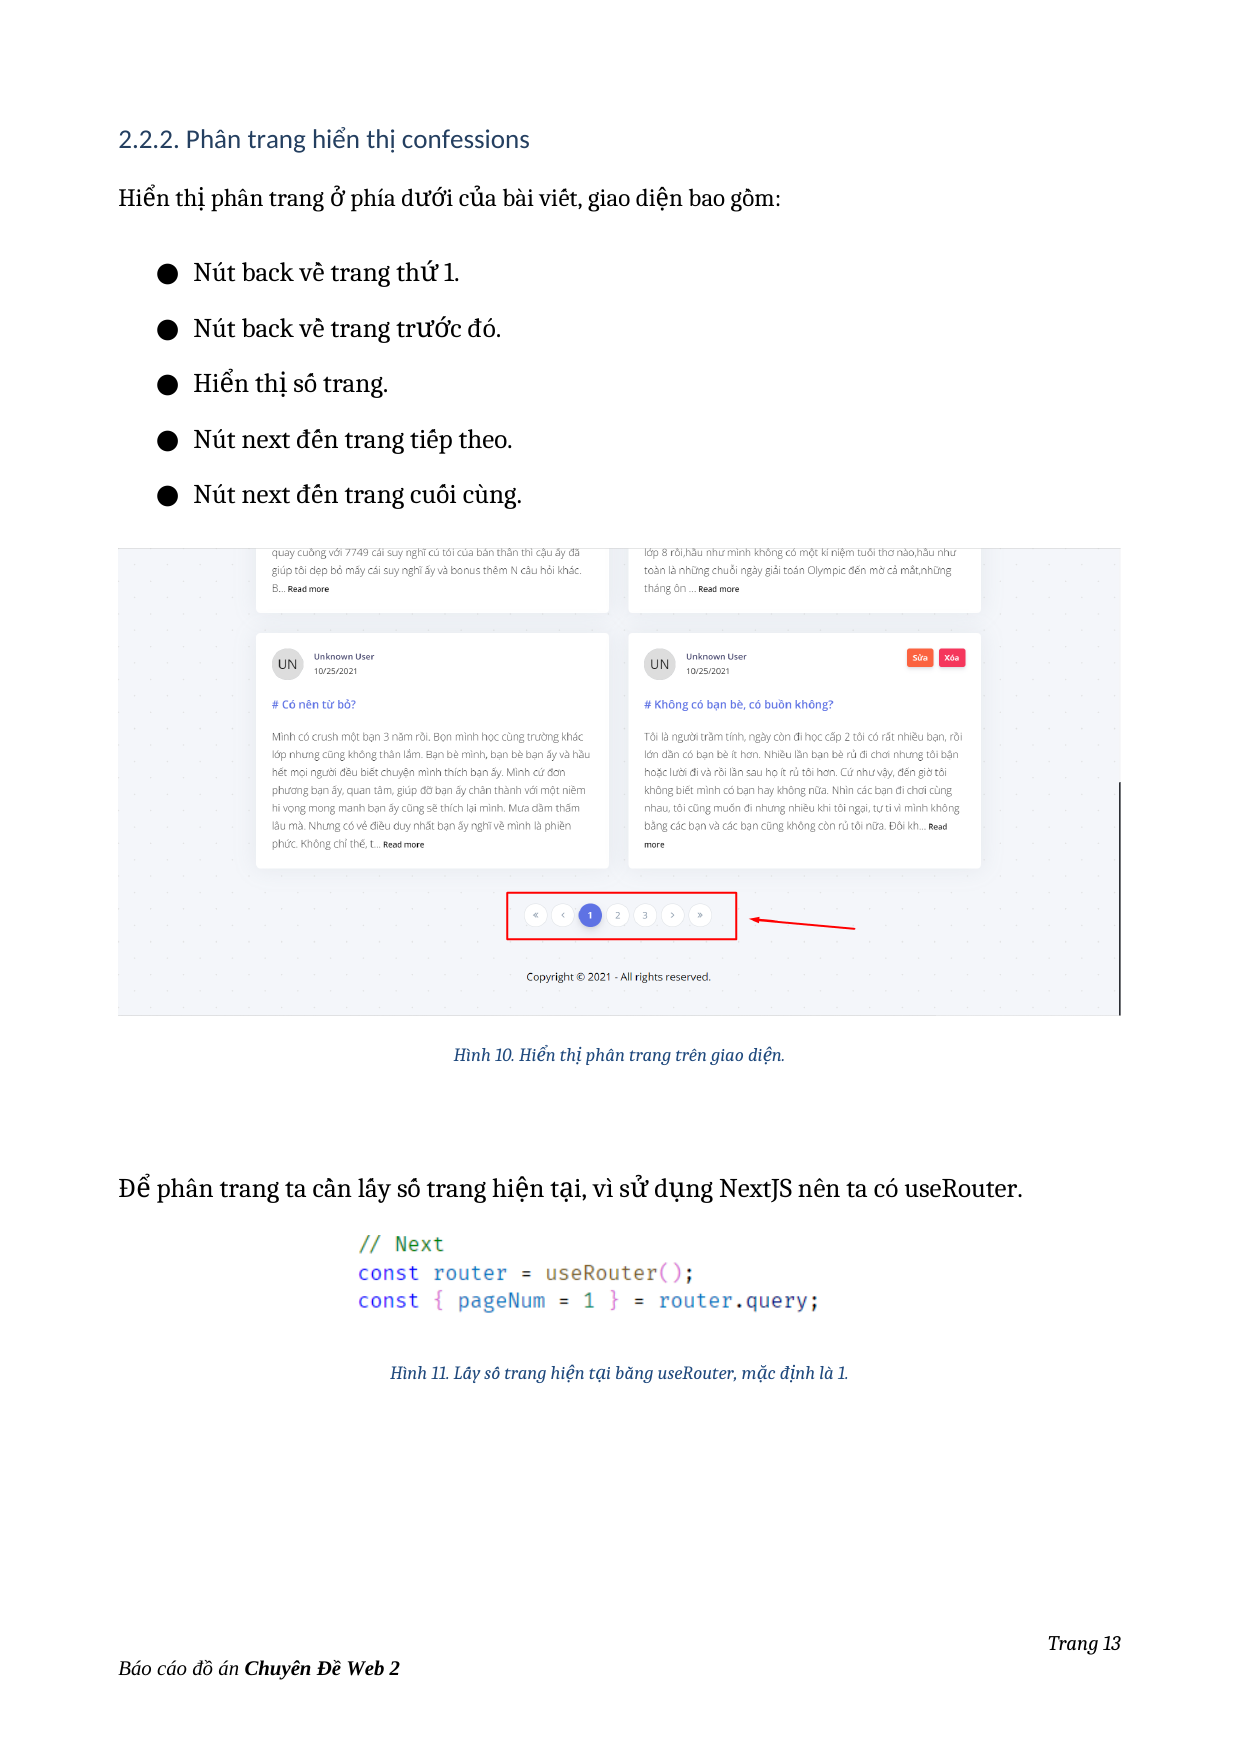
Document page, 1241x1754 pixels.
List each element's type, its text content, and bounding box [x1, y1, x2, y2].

picture [337, 1235, 903, 1334]
list Nút back về trang thứ 1. [156, 242, 1122, 297]
list Nút next đến trang cuối cùng. [156, 464, 1122, 519]
list Hiển thị số trang. [156, 353, 1122, 408]
picture [118, 547, 1121, 1016]
list Nút back về trang trước đó. [156, 297, 1122, 353]
list Nút next đến trang tiếp theo. [156, 408, 1122, 464]
text Hình 10. Hiển thị phân trang trên giao diện. [118, 1044, 1122, 1066]
text Để phân trang ta cần lấy số trang hiện tại, vì sử dụng NextJS nên ta có useRouter. [118, 1173, 1122, 1204]
subtitle 2.2.2. Phân trang hiển thị confessions [118, 122, 1122, 155]
text Hiển thị phân trang ở phía dưới của bài viết, giao diện bao gồm: [118, 184, 1122, 213]
text Hình 11. Lấy số trang hiện tại bằng useRouter, mặc định là 1. [118, 1363, 1122, 1384]
